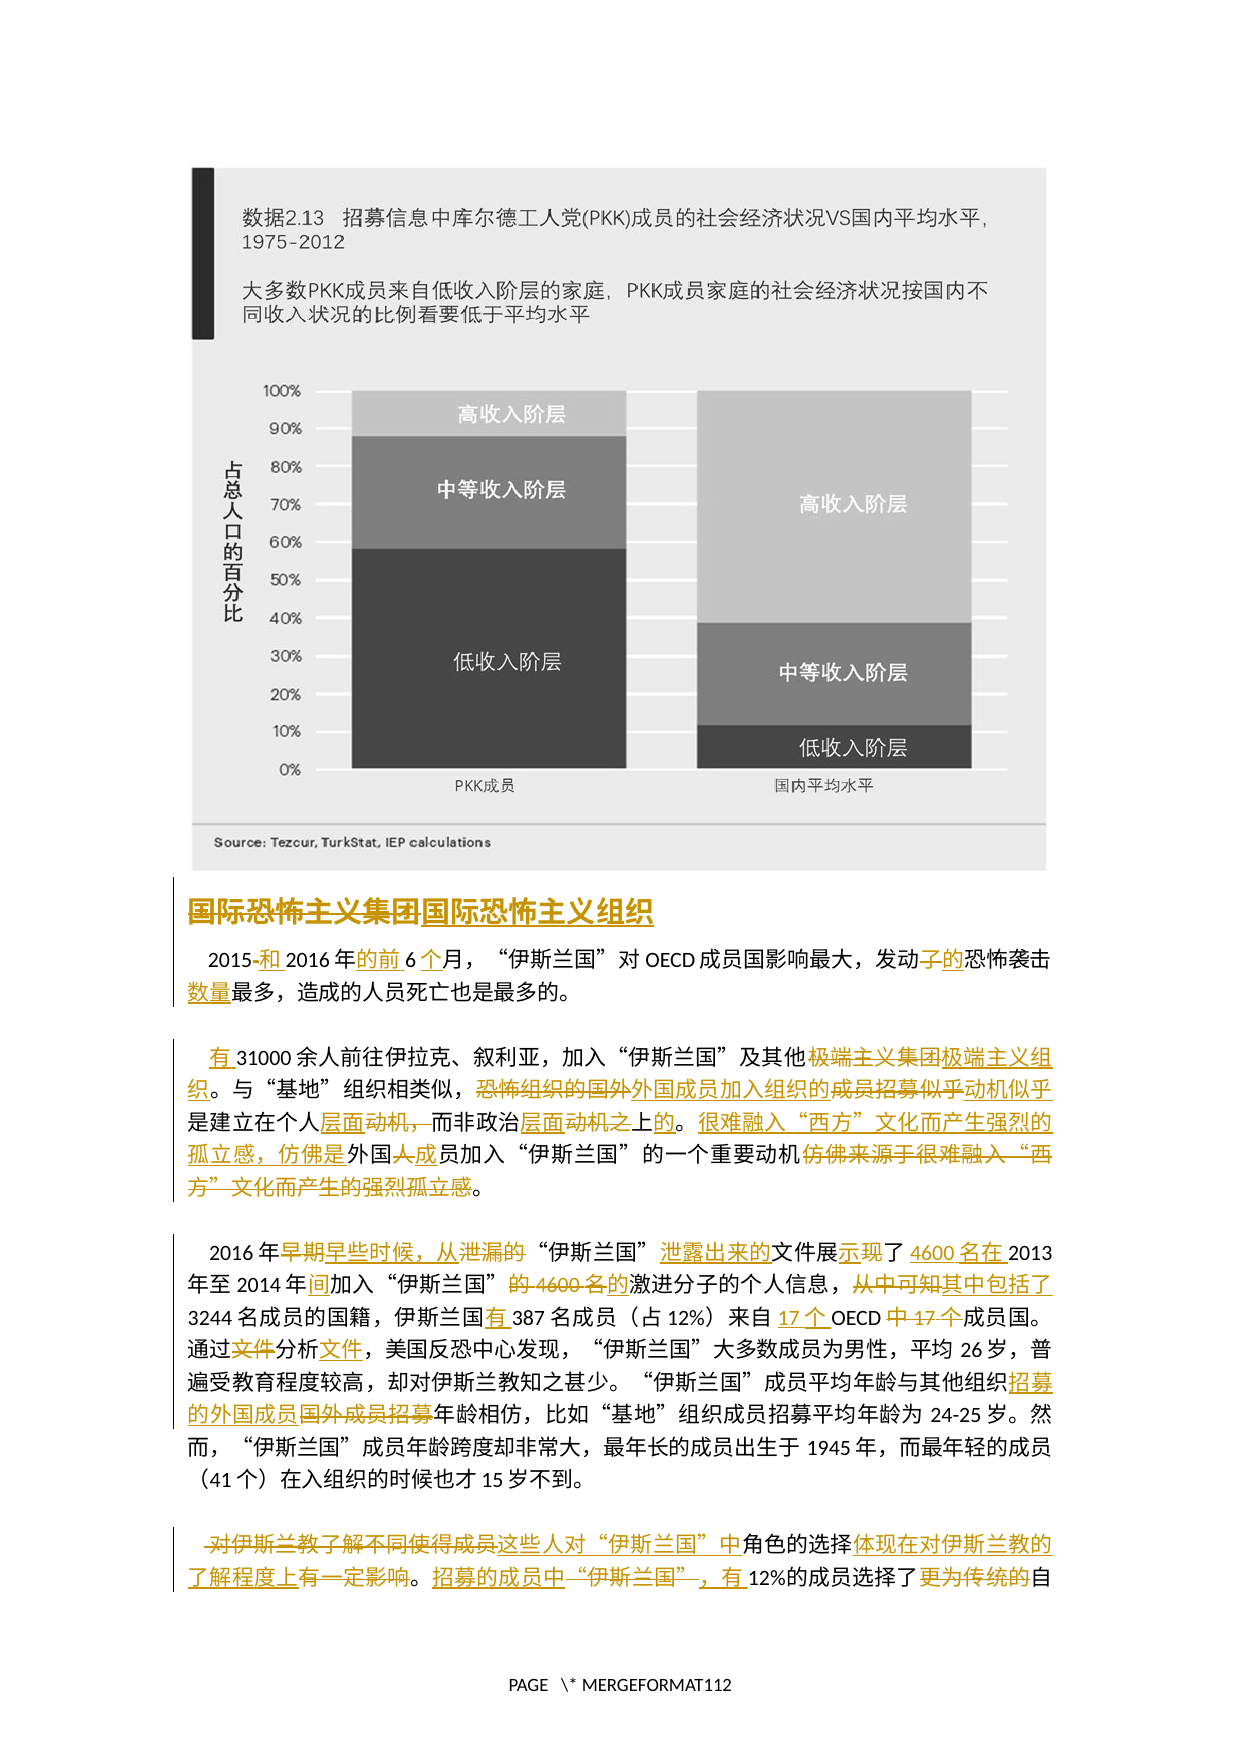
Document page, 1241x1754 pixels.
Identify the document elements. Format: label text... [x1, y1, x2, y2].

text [187, 1527, 1053, 1592]
text 20152016年6月，“伊斯兰国”对OECD成员国影响最大，发动恐怖袭击最多，造成的人员死亡也是最多的。 [187, 942, 1053, 1007]
text 2016年“伊斯兰国”文件展了2013年至2014年加入“伊斯兰国”激进分子的个人信息，3244名成员的国籍，伊斯兰国387名成员（占12%）来自OECD成员国。通过分析，美国反恐中心发现，“伊斯兰国”大多数成员为男性，平均26岁，普遍受教育程度较高，却对伊斯兰教知之甚少。“伊斯兰国”成员平均年龄与其他组织年龄相仿，比如“基地”组织成员招募平均年龄为24-25岁。然而，“伊斯兰国”成员年龄跨度却非常大，最年长的成员出生于1945年，而最年轻的成员（41个）在入组织的时候也才15岁不到。 [187, 1234, 1053, 1494]
text 31000余人前往伊拉克、叙利亚，加入“伊斯兰国”及其他。与“基地”组织相类似，是建立在个人而非政治上。外国员加入“伊斯兰国”的一个重要动机。 [187, 1039, 1053, 1202]
